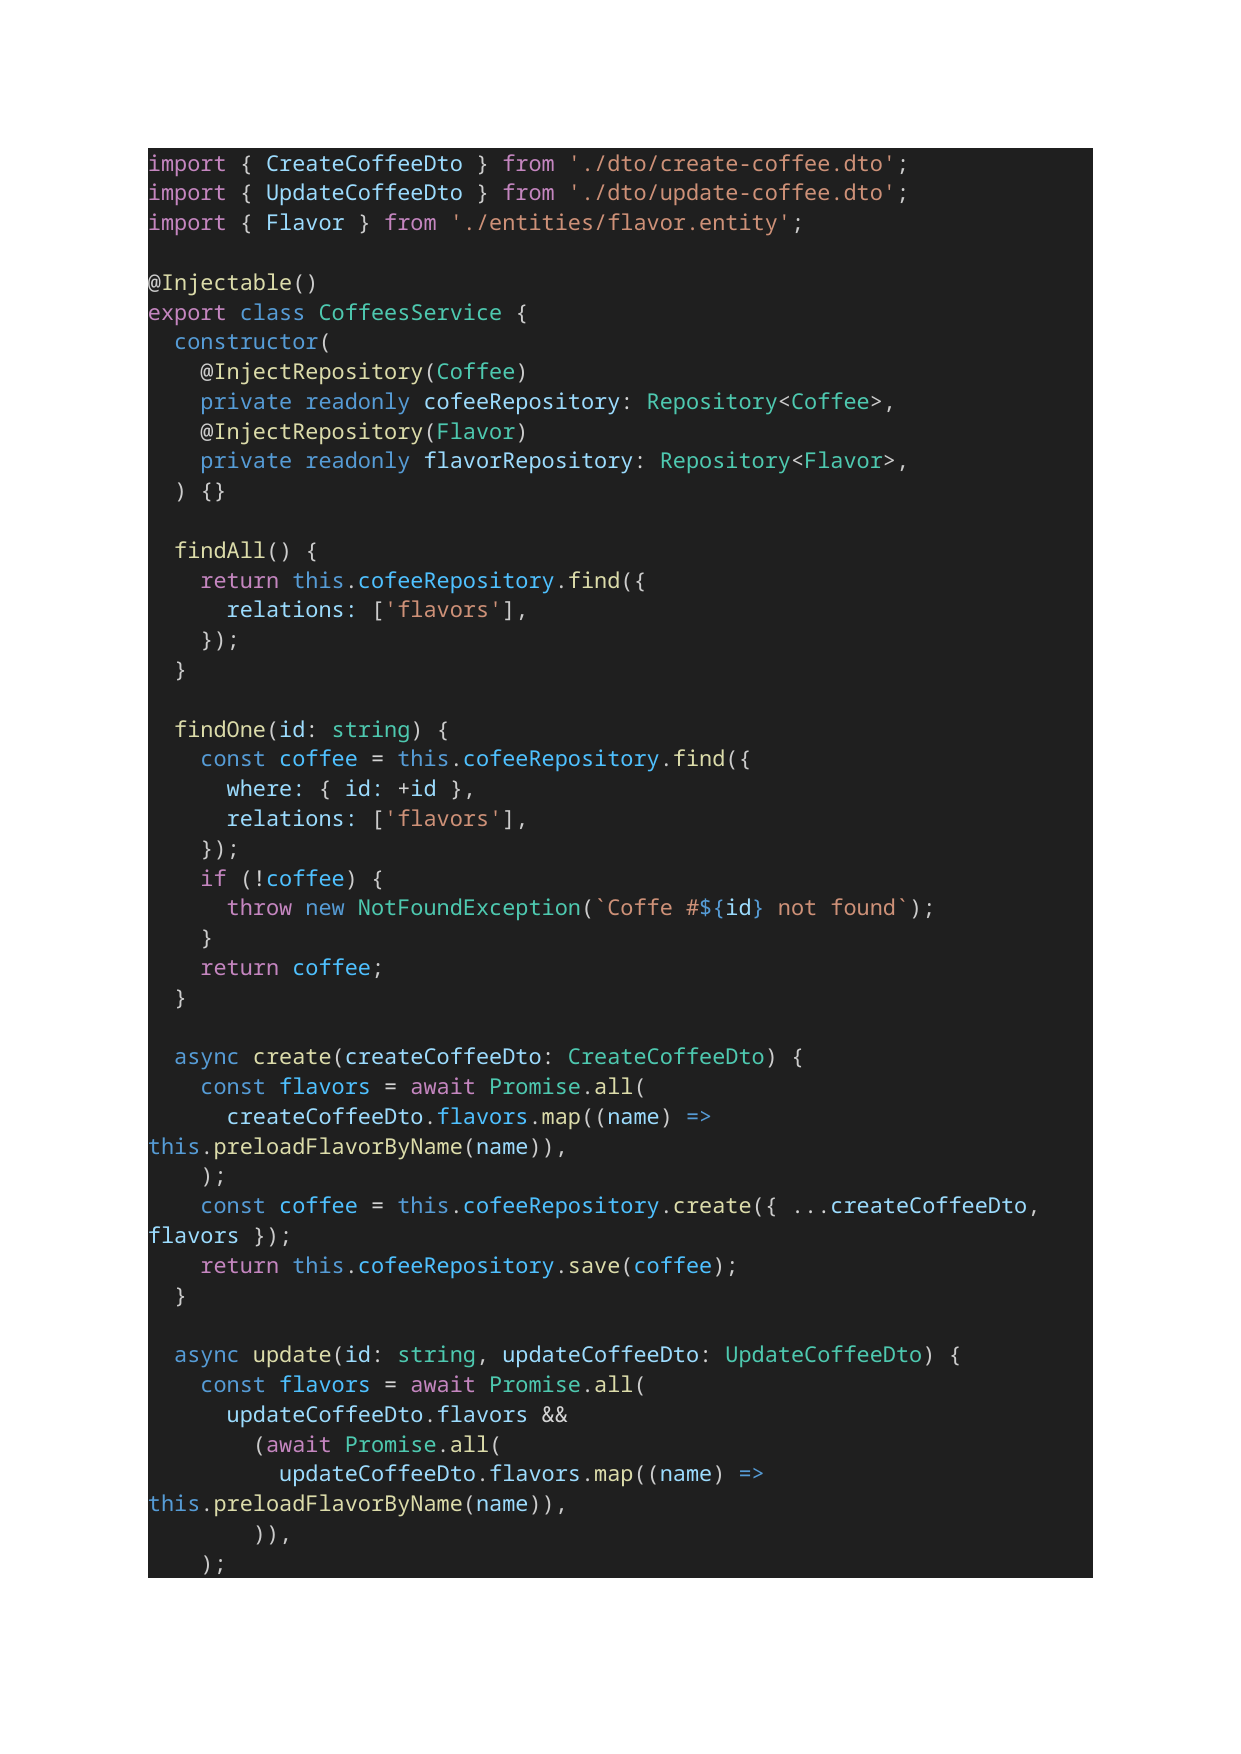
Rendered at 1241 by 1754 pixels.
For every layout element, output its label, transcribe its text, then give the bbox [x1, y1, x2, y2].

text } [148, 922, 1093, 952]
text async update(id: string, updateCoffeeDto: UpdateCoffeeDto) { [148, 1339, 1093, 1369]
text private readonly flavorRepository: Repository<Flavor>, [148, 446, 1093, 475]
text findOne(id: string) { [148, 714, 1093, 743]
text const coffee = this.cofeeRepository.find({ [148, 743, 1093, 773]
text ) {} [148, 475, 1093, 505]
text updateCoffeeDto.flavors.map((name) => this.preloadFlavorByName(name)), [148, 1458, 1093, 1518]
text const coffee = this.cofeeRepository.create({ ...createCoffeeDto, flavors }); [148, 1190, 1093, 1250]
text )), [148, 1518, 1093, 1548]
text import { Flavor } from './entities/flavor.entity'; [148, 207, 1093, 237]
text constructor( [148, 326, 1093, 356]
text } [148, 654, 1093, 684]
text if (!coffee) { [148, 863, 1093, 892]
text private readonly cofeeRepository: Repository<Coffee>, [148, 386, 1093, 416]
text throw new NotFoundException(`Coffe #${id} not found`); [148, 892, 1093, 922]
text async create(createCoffeeDto: CreateCoffeeDto) { [148, 1041, 1093, 1071]
text createCoffeeDto.flavors.map((name) => this.preloadFlavorByName(name)), [148, 1101, 1093, 1161]
text import { UpdateCoffeeDto } from './dto/update-coffee.dto'; [148, 177, 1093, 207]
text @InjectRepository(Coffee) [148, 356, 1093, 386]
text }); [148, 624, 1093, 654]
text @Injectable() [148, 267, 1093, 297]
text @InjectRepository(Flavor) [148, 416, 1093, 446]
text relations: ['flavors'], [148, 803, 1093, 833]
text (await Promise.all( [148, 1429, 1093, 1458]
text const flavors = await Promise.all( [148, 1071, 1093, 1101]
text ); [148, 1161, 1093, 1190]
text } [148, 982, 1093, 1012]
text findAll() { [148, 535, 1093, 565]
text ); [148, 1548, 1093, 1578]
text const flavors = await Promise.all( [148, 1369, 1093, 1399]
text export class CoffeesService { [148, 297, 1093, 326]
text } [148, 1280, 1093, 1309]
text import { CreateCoffeeDto } from './dto/create-coffee.dto'; [148, 148, 1093, 177]
text where: { id: +id }, [148, 773, 1093, 803]
text updateCoffeeDto.flavors && [148, 1399, 1093, 1429]
text }); [148, 833, 1093, 863]
text relations: ['flavors'], [148, 594, 1093, 624]
text return this.cofeeRepository.save(coffee); [148, 1250, 1093, 1280]
text return this.cofeeRepository.find({ [148, 565, 1093, 594]
text return coffee; [148, 952, 1093, 982]
